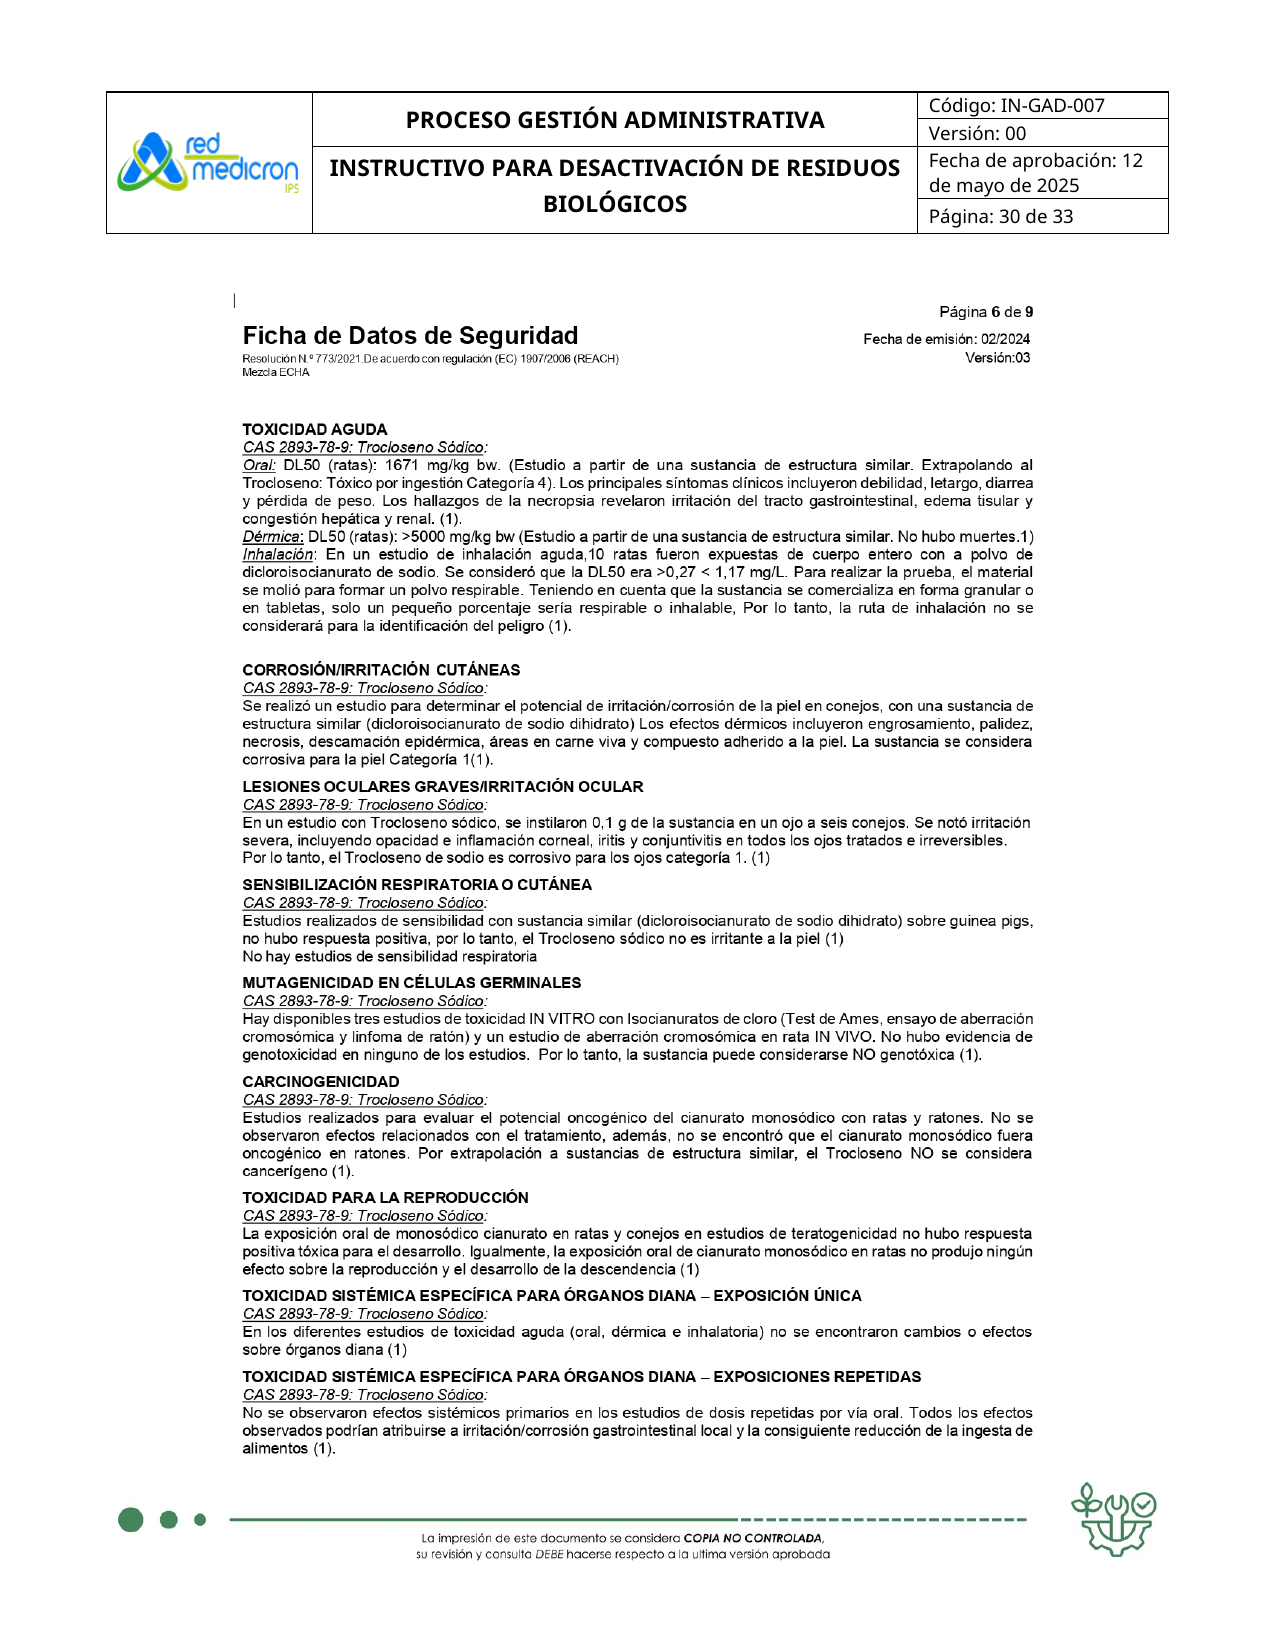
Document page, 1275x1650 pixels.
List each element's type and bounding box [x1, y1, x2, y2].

picture [118, 1482, 1157, 1562]
picture [117, 132, 299, 193]
picture [176, 247, 1099, 1466]
